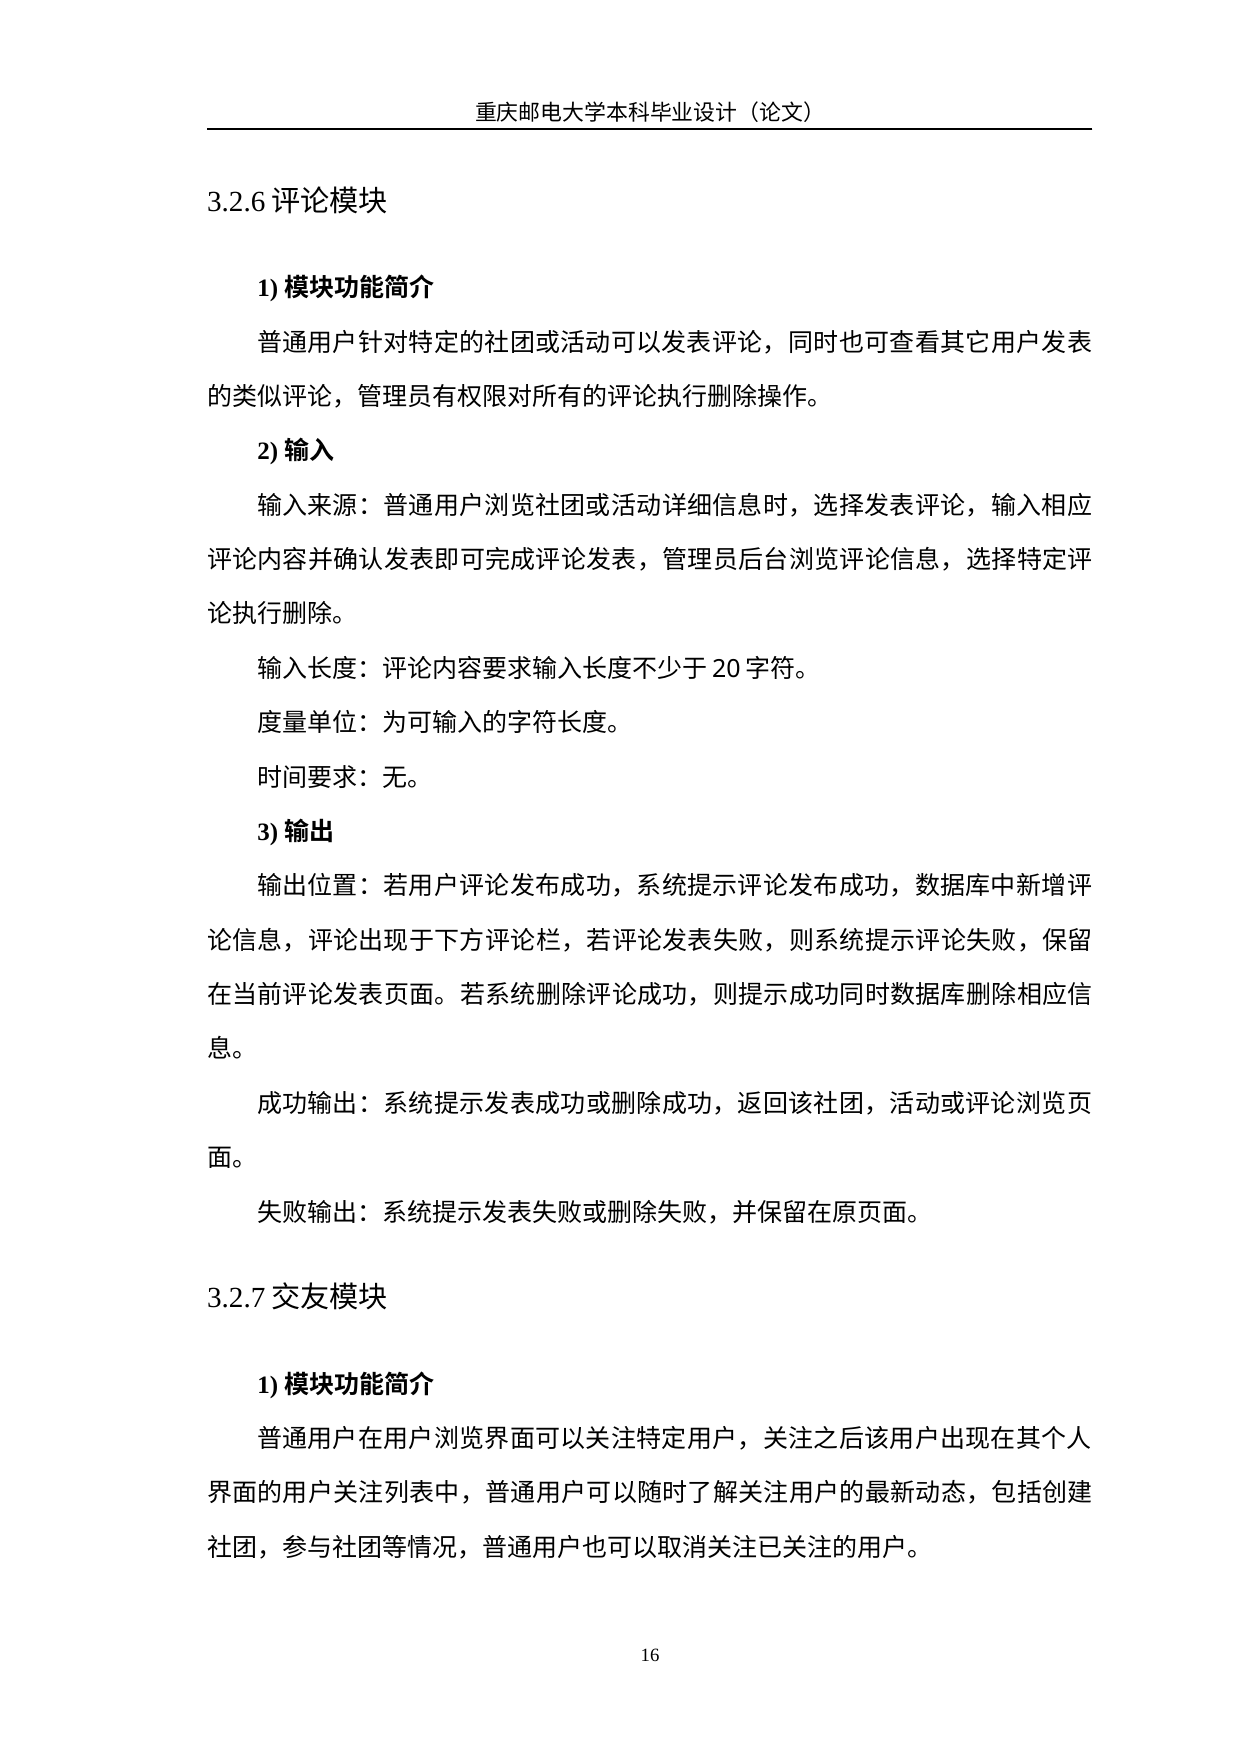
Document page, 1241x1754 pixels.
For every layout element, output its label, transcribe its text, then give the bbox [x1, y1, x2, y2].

text 度量单位：为可输入的字符长度。 [207, 703, 1092, 739]
text 失败输出：系统提示发表失败或删除失败，并保留在原页面。 [207, 1192, 1092, 1228]
text 普通用户在用户浏览界面可以关注特定用户，关注之后该用户出现在其个人界面的用户关注列表中，普通用户可以随时了解关注用户的最新动态，包括创建社团，参与社团等情况，普通用户也可以取消关注已关注的用户。 [207, 1418, 1092, 1563]
subtitle 3.2.7交友模块 [207, 1273, 1092, 1316]
subtitle 3.2.6评论模块 [207, 177, 1092, 219]
text 3) 输出 [207, 811, 1092, 848]
text 2) 输入 [207, 431, 1092, 467]
text 时间要求：无。 [207, 757, 1092, 793]
text 1) 模块功能简介 [207, 268, 1092, 304]
text 成功输出：系统提示发表成功或删除成功，返回该社团，活动或评论浏览页面。 [207, 1083, 1092, 1174]
text 输入长度：评论内容要求输入长度不少于20字符。 [207, 648, 1092, 684]
text 1) 模块功能简介 [207, 1364, 1092, 1400]
text 普通用户针对特定的社团或活动可以发表评论，同时也可查看其它用户发表的类似评论，管理员有权限对所有的评论执行删除操作。 [207, 322, 1092, 413]
text 输出位置：若用户评论发布成功，系统提示评论发布成功，数据库中新增评论信息，评论出现于下方评论栏，若评论发表失败，则系统提示评论失败，保留在当前评论发表页面。若系统删除评论成功，则提示成功同时数据库删除相应信息。 [207, 866, 1092, 1065]
text 输入来源：普通用户浏览社团或活动详细信息时，选择发表评论，输入相应评论内容并确认发表即可完成评论发表，管理员后台浏览评论信息，选择特定评论执行删除。 [207, 485, 1092, 630]
